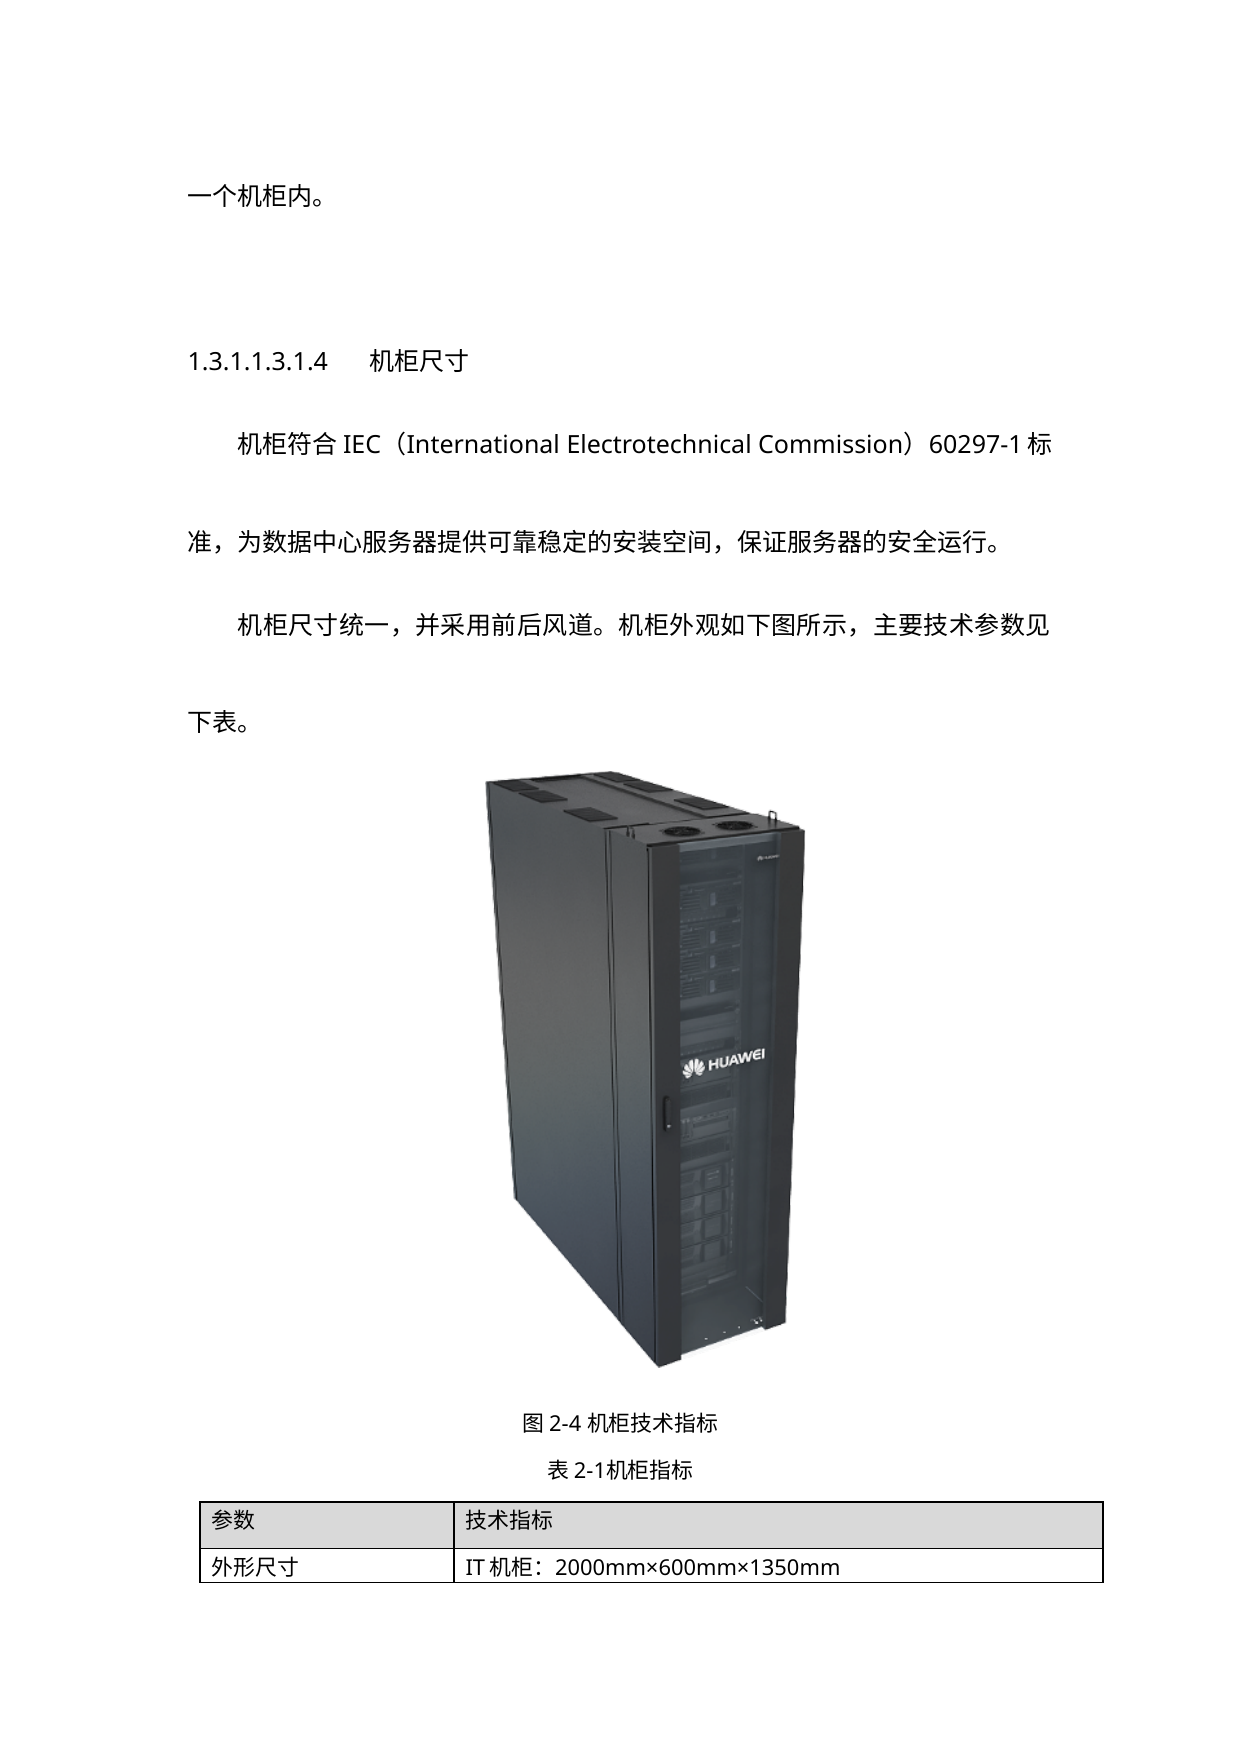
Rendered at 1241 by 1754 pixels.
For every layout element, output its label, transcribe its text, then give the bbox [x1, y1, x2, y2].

table_cell 外形尺寸 （高×宽×深） [201, 1549, 453, 1582]
text 机柜符合IEC（International Electrotechnical Commission）60297-1标准，为数据中心服务器提供可靠稳定的安装空间，保证服务器的安全运行。 [187, 410, 1053, 573]
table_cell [455, 1549, 1102, 1582]
picture [485, 771, 806, 1368]
text 机柜尺寸统一，并采用前后风道。机柜外观如下图所示，主要技术参数见下表。 [187, 591, 1053, 753]
text 图 2-4 机柜技术指标 [187, 1406, 1053, 1438]
text 表 2-1机柜指标 [187, 1453, 1053, 1485]
table_header 参数 [201, 1503, 453, 1548]
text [187, 162, 1053, 227]
table_header 技术指标 [455, 1503, 1102, 1548]
subtitle 机柜尺寸 [187, 327, 1053, 392]
